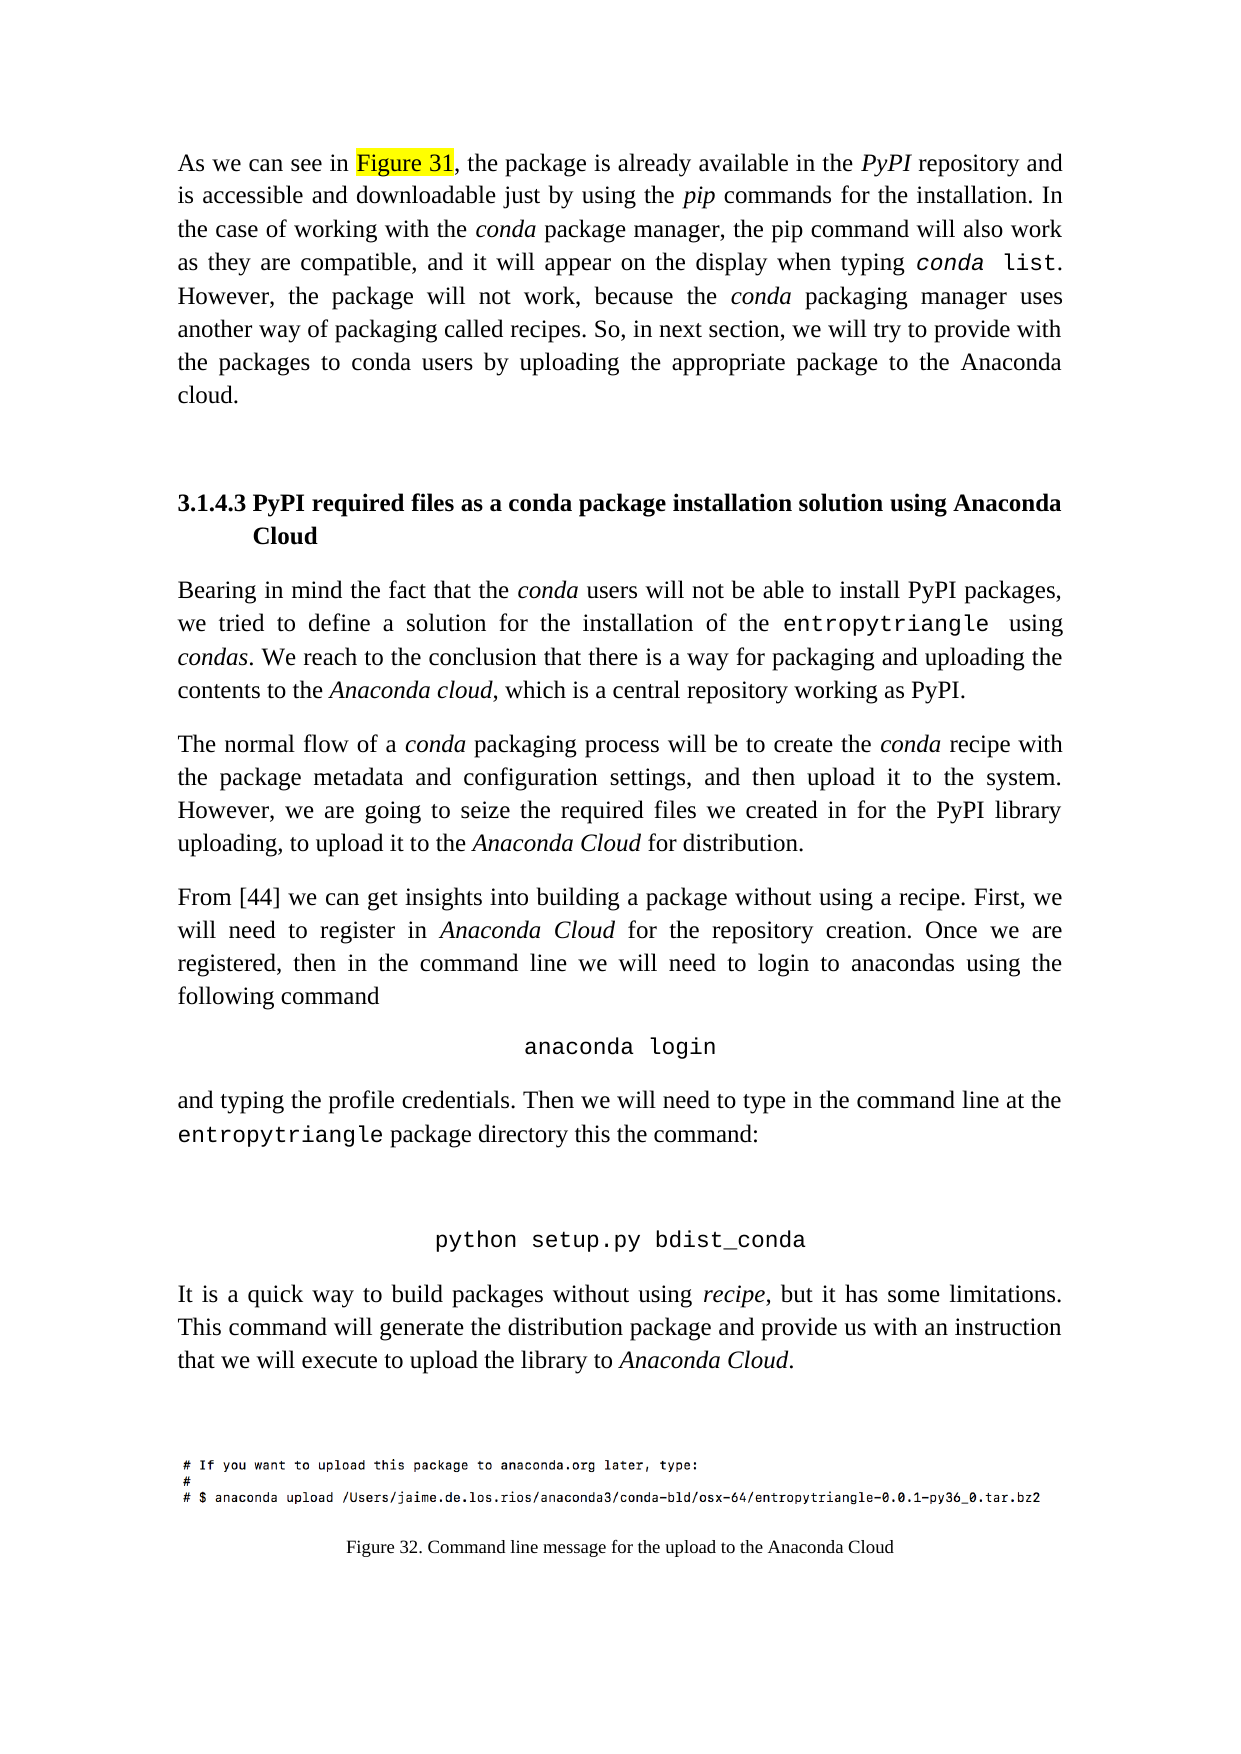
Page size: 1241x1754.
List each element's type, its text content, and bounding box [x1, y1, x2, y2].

text anaconda login [177, 1035, 1063, 1061]
picture [177, 1452, 1063, 1512]
text From we can get insights into building a package without using a recipe. First, we will need to register in Anaconda Cloud for the repository creation. Once we are registered, then in the command line we will need to login to anacondas using the following command [177, 882, 1063, 1010]
text The normal flow of a conda packaging process will be to create the conda recipe with the package metadata and configuration settings, and then upload it to the system. However, we are going to seize the required files we created in for the PyPI library uploading, to upload it to the Anaconda Cloud for distribution. [177, 729, 1063, 857]
text Bearing in mind the fact that the conda users will not be able to install PyPI packages, we tried to define a solution for the installation of the entropytriangle using condas. We reach to the conclusion that there is a way for packaging and uploading the contents to the Anaconda cloud, which is a central repository working as PyPI. [177, 575, 1063, 704]
text and typing the profile credentials. Then we will need to type in the command line at the entropytriangle package directory this the command: [177, 1086, 1063, 1149]
subtitle PyPI required files as a conda package installation solution using Anaconda Cloud [177, 488, 1063, 550]
text Figure 32. Command line message for the upload to the Anaconda Cloud [177, 1536, 1063, 1557]
text As we can see in Figure 31, the package is already available in the PyPI repository and is accessible and downloadable just by using the pip commands for the installation. In the case of working with the conda package manager, the pip command will also work as they are compatible, and it will appear on the display when typing conda list. However, the package will not work, because the conda packaging manager uses another way of packaging called recipes. So, in next section, we will try to provide with the packages to conda users by uploading the appropriate package to the Anaconda cloud. [177, 148, 1063, 409]
text python setup.py bdist_conda [177, 1228, 1063, 1254]
text It is a quick way to build packages without using recipe, but it has some limitations. This command will generate the distribution package and provide us with an instruction that we will execute to upload the library to Anaconda Cloud. [177, 1279, 1063, 1373]
